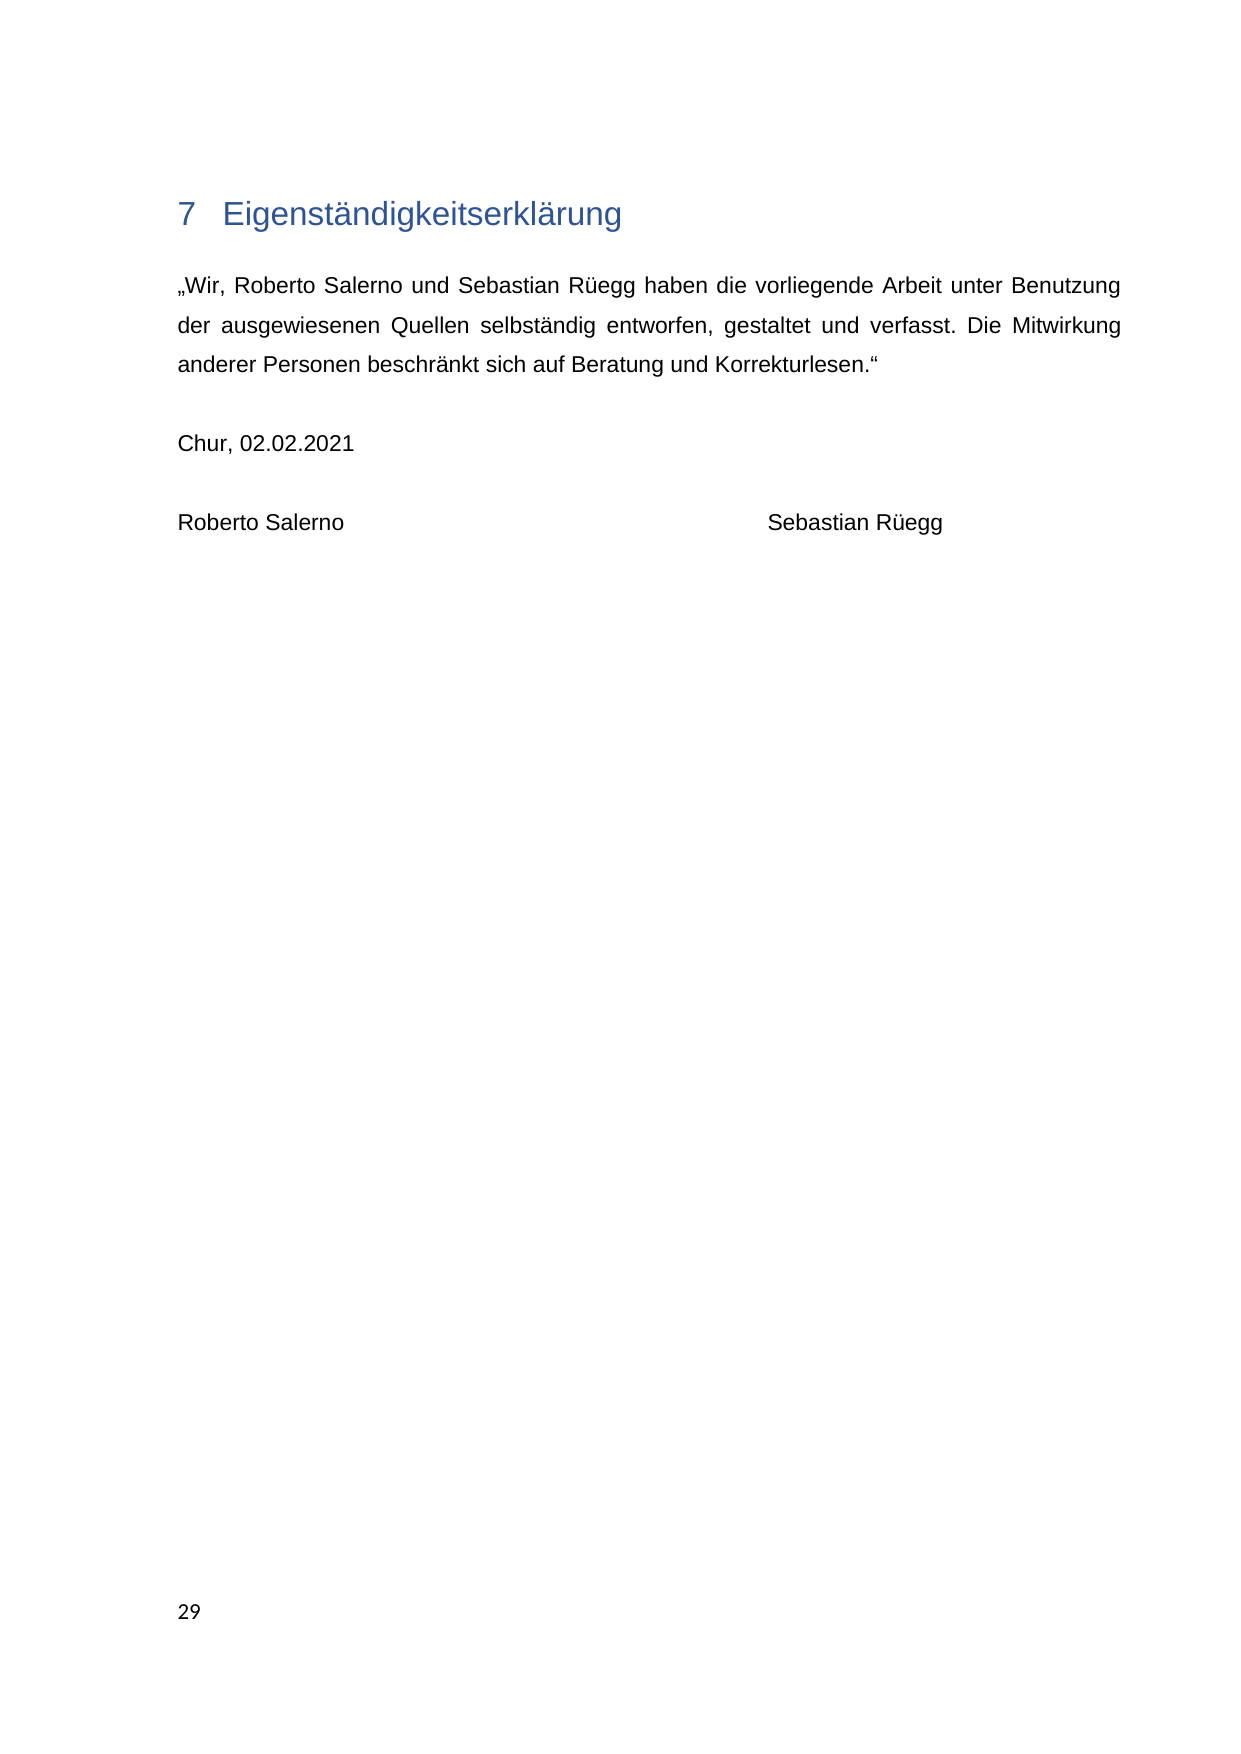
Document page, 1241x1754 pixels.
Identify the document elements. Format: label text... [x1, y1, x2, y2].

text „Wir, Roberto Salerno und Sebastian Rüegg haben die vorliegende Arbeit unter Benutzung der ausgewiesenen Quellen selbständig entworfen, gestaltet und verfasst. Die Mitwirkung anderer Personen beschränkt sich auf Beratung und Korrekturlesen.“ [177, 272, 1122, 377]
subtitle Eigenständigkeitserklärung [177, 194, 1122, 233]
text Roberto Salerno Sebastian Rüegg [177, 509, 1122, 535]
text Chur, 02.02.2021 [177, 430, 1122, 456]
